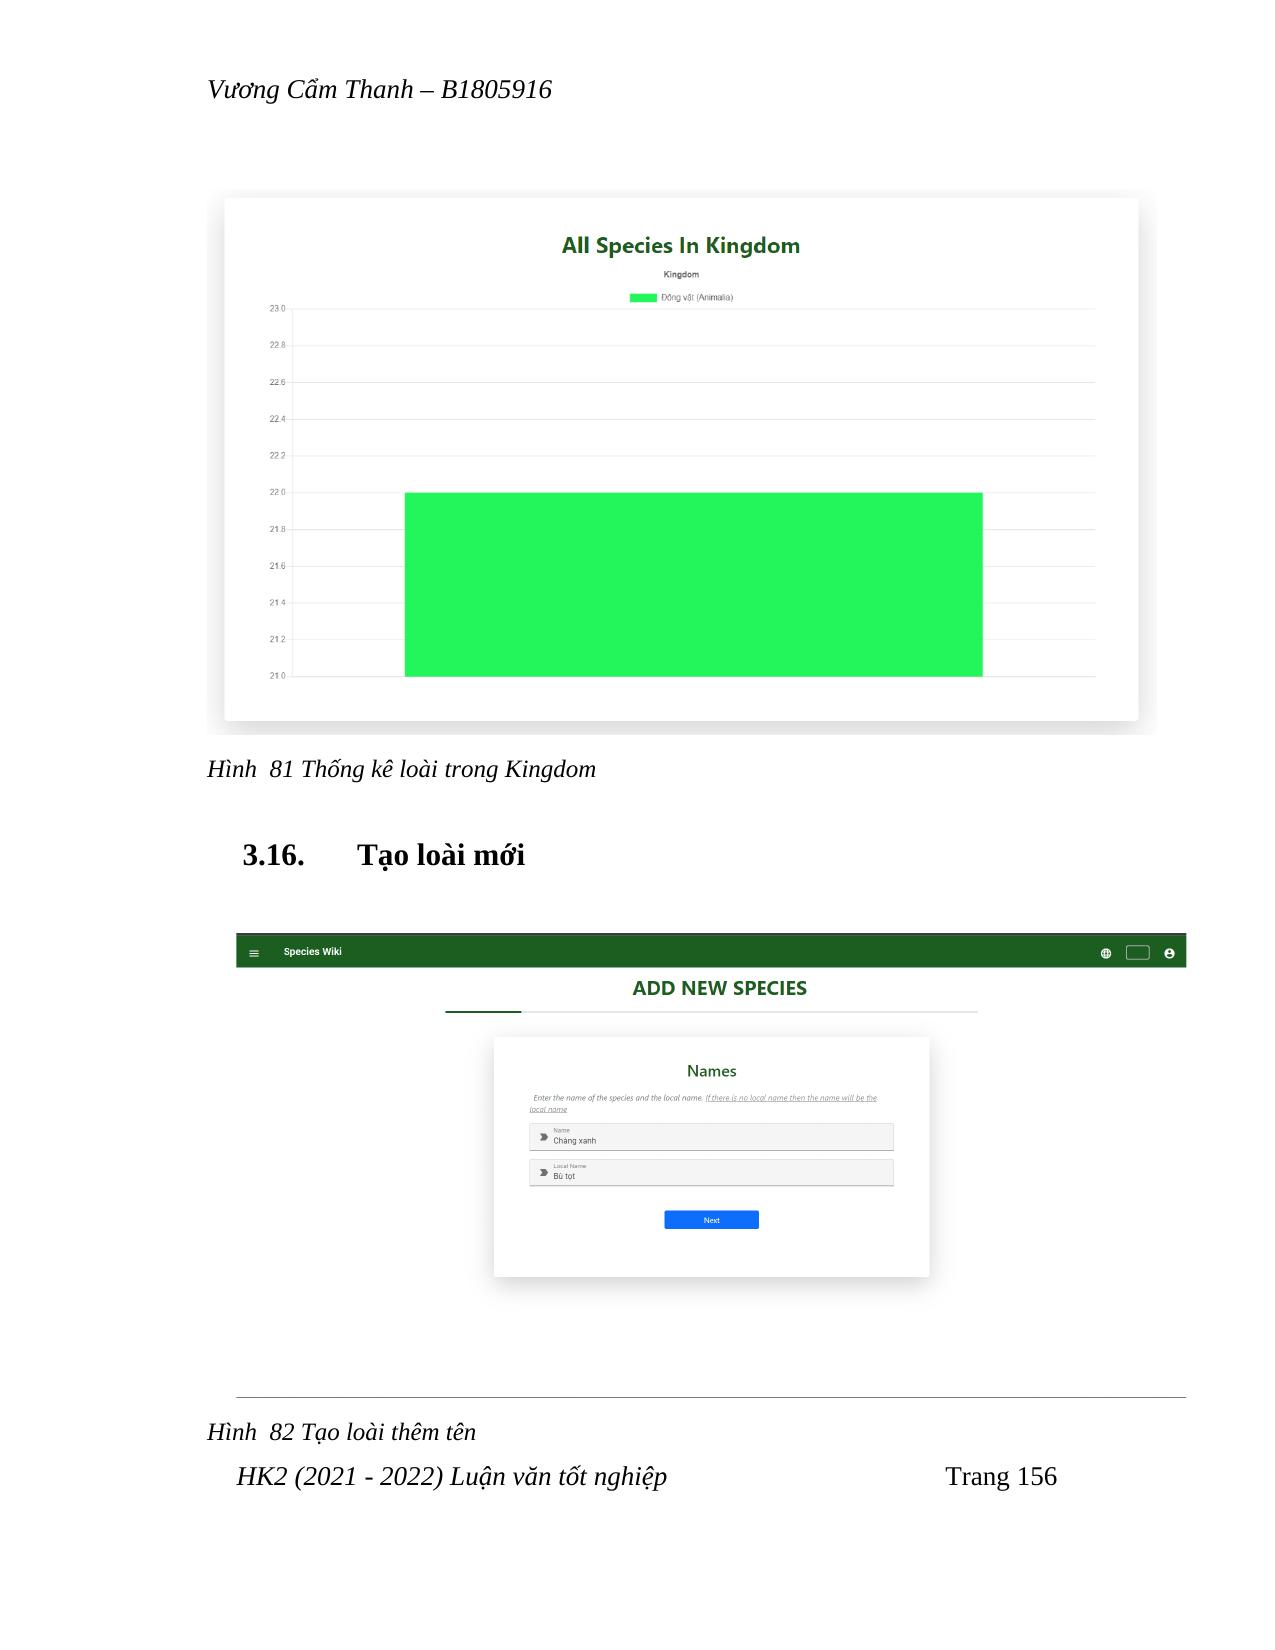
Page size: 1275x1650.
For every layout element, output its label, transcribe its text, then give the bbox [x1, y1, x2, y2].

picture [206, 189, 1157, 735]
text Hình 82 Tạo loài thêm tên [207, 1420, 1157, 1445]
subtitle Tạo loài mới [236, 836, 1157, 872]
picture [236, 933, 1187, 1398]
text Hình 81 Thống kê loài trong Kingdom [207, 757, 1157, 782]
